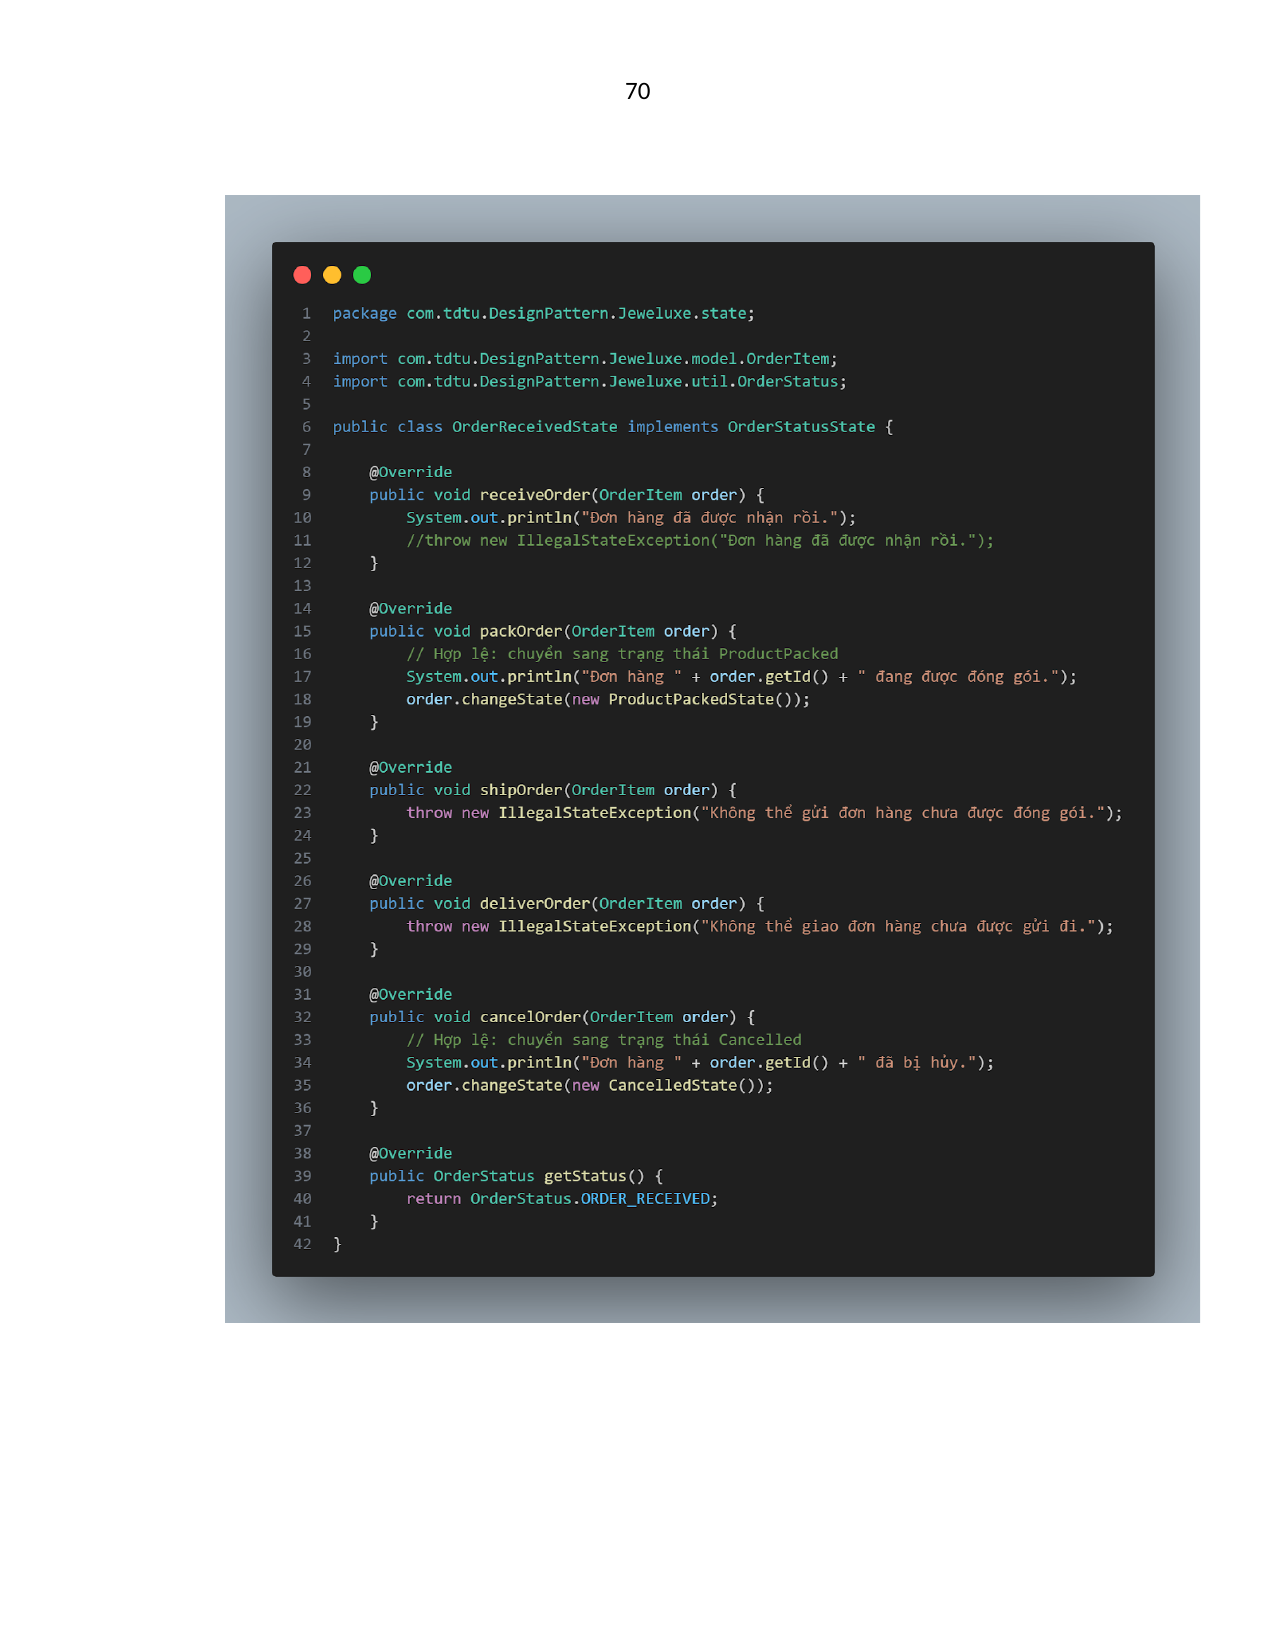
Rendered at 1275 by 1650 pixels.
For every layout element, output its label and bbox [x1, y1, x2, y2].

picture [225, 195, 1200, 1323]
